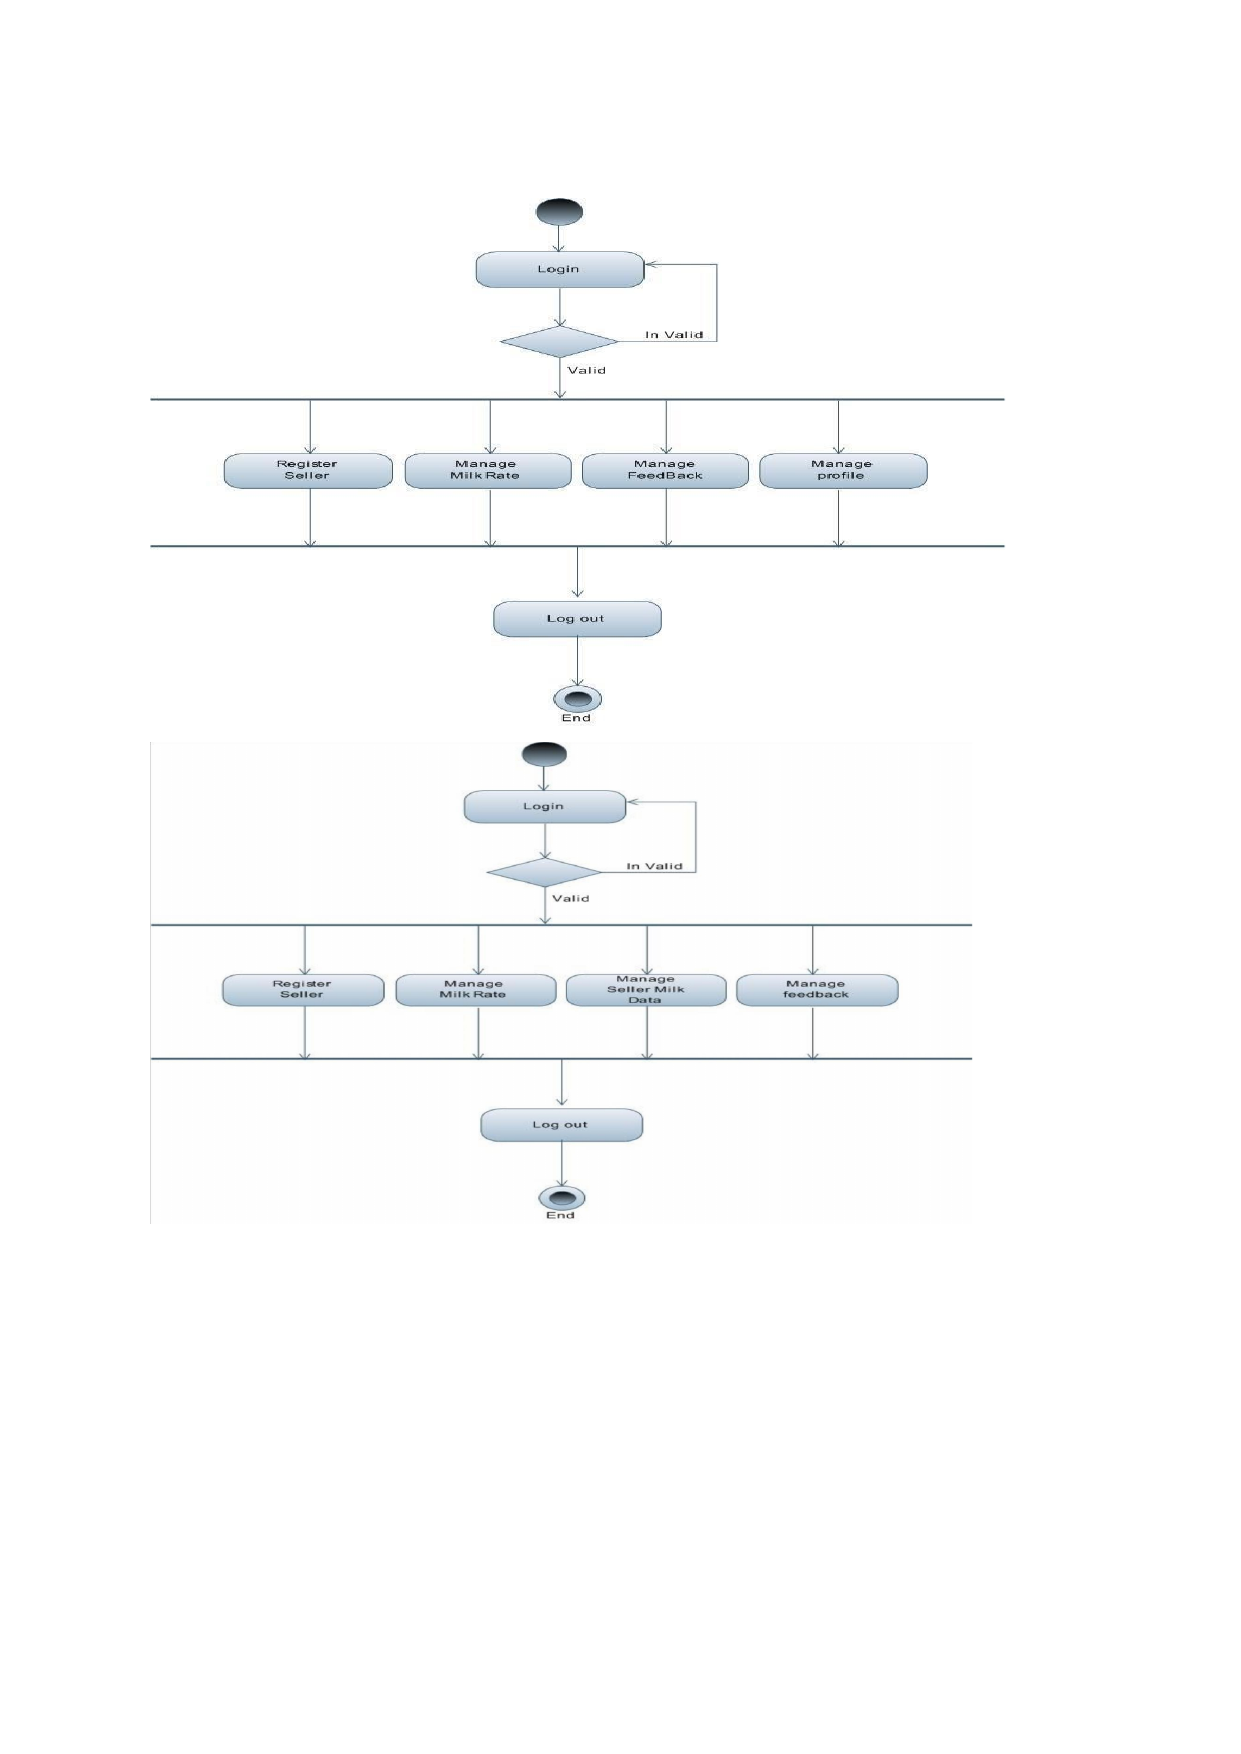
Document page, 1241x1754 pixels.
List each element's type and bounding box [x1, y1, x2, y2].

picture [150, 742, 973, 1224]
picture [150, 198, 1006, 727]
